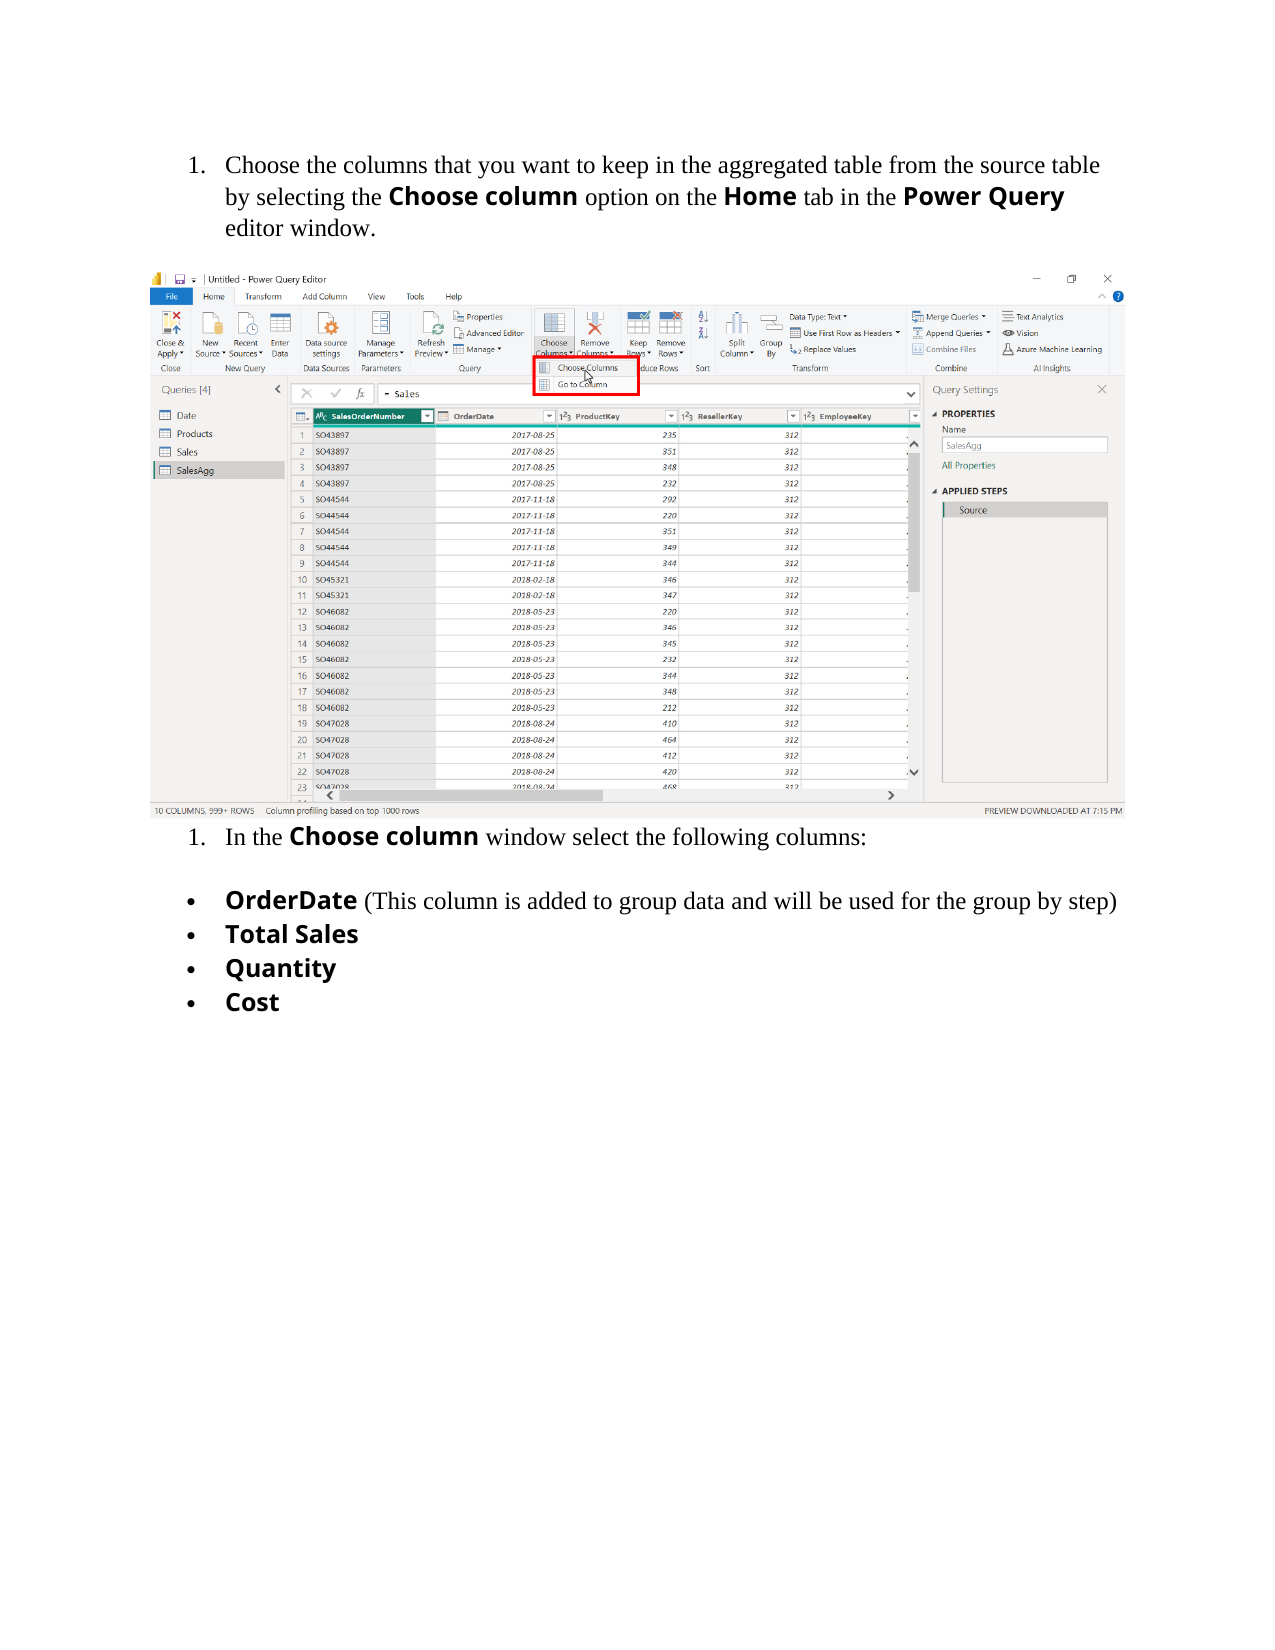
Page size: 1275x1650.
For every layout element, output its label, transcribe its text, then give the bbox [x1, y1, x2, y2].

list OrderDate (This column is added to group data and will be used for the group by step) [187, 882, 1125, 916]
list Cost [187, 984, 1125, 1018]
list Total Sales [187, 916, 1125, 950]
list Choose the columns that you want to keep in the aggregated table from the source table by selecting the Choose column option on the Home tab in the Power Query editor window. [187, 150, 1125, 242]
list Quantity [187, 950, 1125, 984]
picture [150, 270, 1125, 819]
list In the Choose column window select the following columns: [187, 819, 1125, 853]
